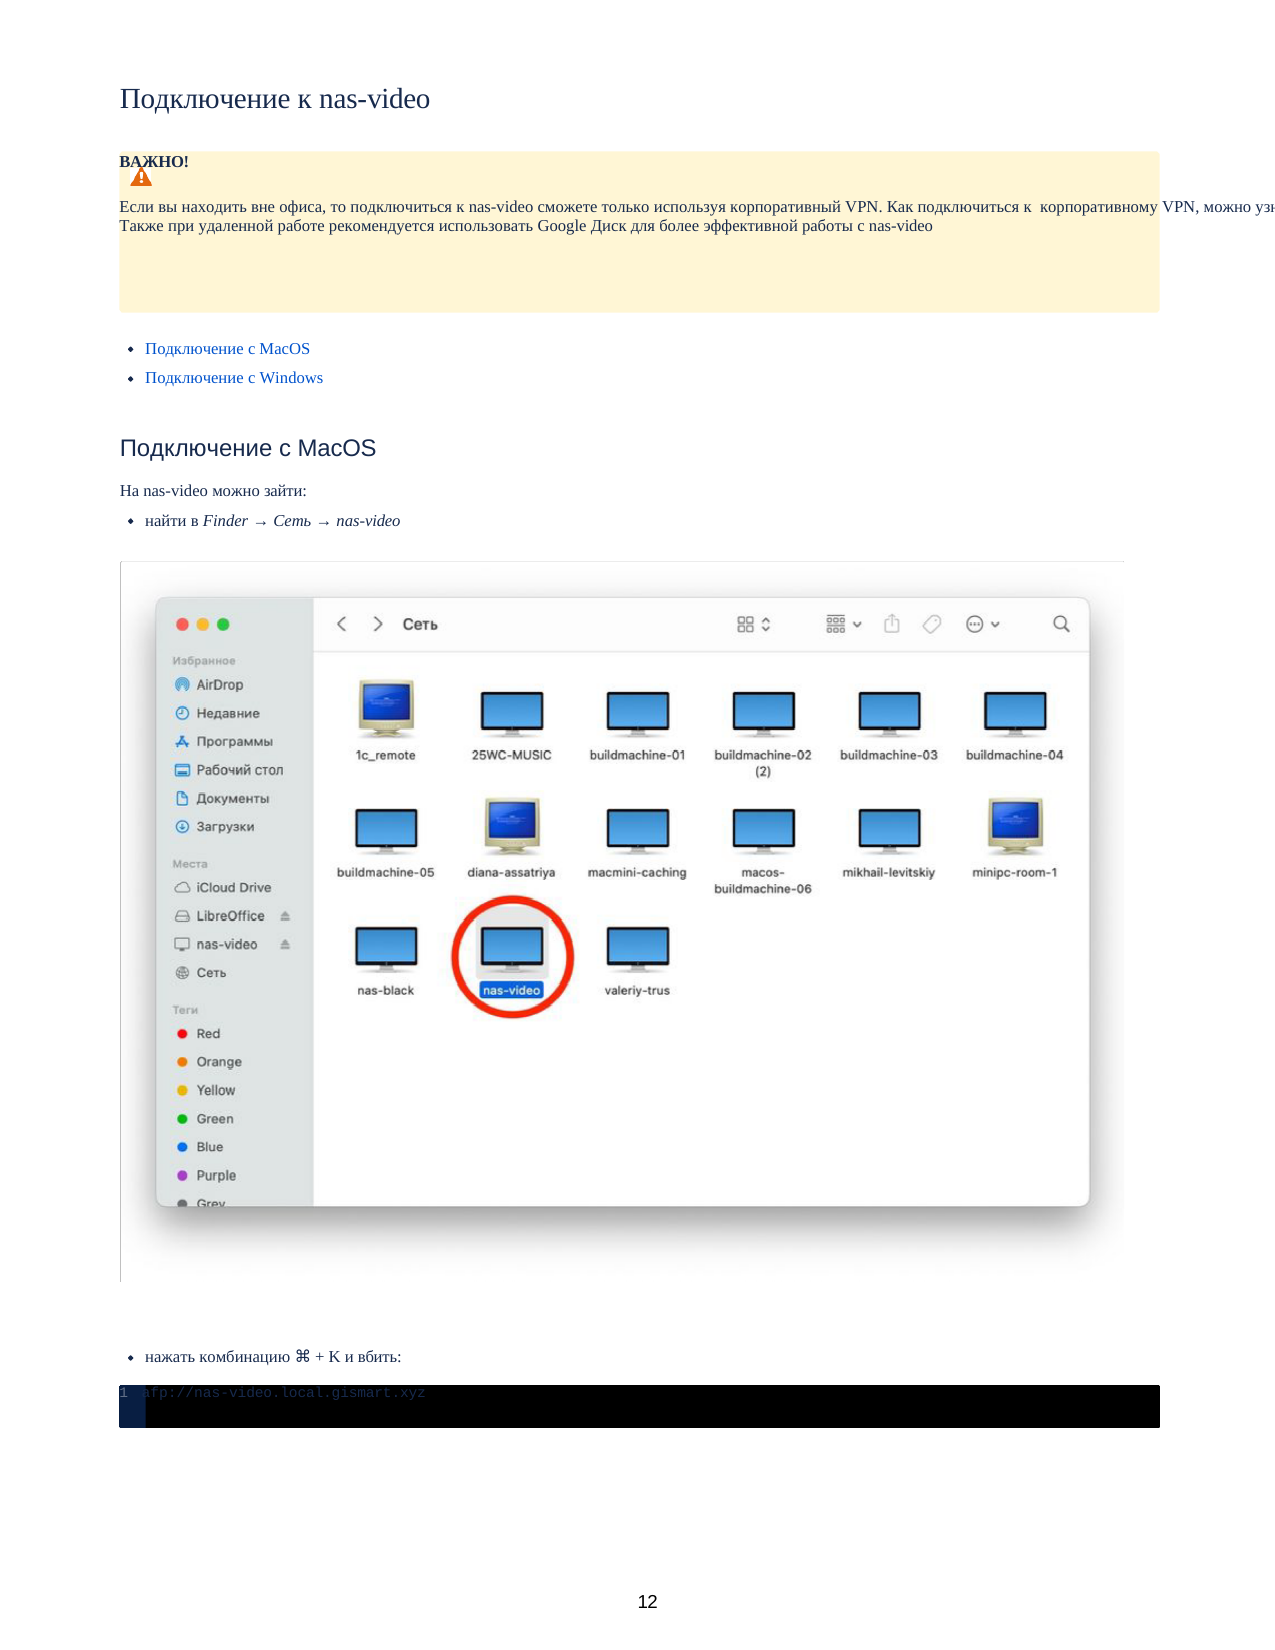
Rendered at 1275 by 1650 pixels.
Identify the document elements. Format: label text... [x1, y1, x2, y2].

subtitle Подключение с MacOS [119, 434, 1171, 462]
picture [119, 1385, 1160, 1428]
subtitle Подключение к nas-video [119, 82, 1171, 115]
picture [119, 560, 1125, 1282]
text найти в Finder → Сеть → nas-video [145, 510, 1171, 529]
text нажать комбинацию ⌘ + K и вбить: [145, 1347, 1171, 1367]
text На nas-video можно зайти: [119, 481, 1171, 500]
picture [130, 167, 145, 186]
text Подключение с MacOS Подключение с Windows [145, 164, 359, 387]
